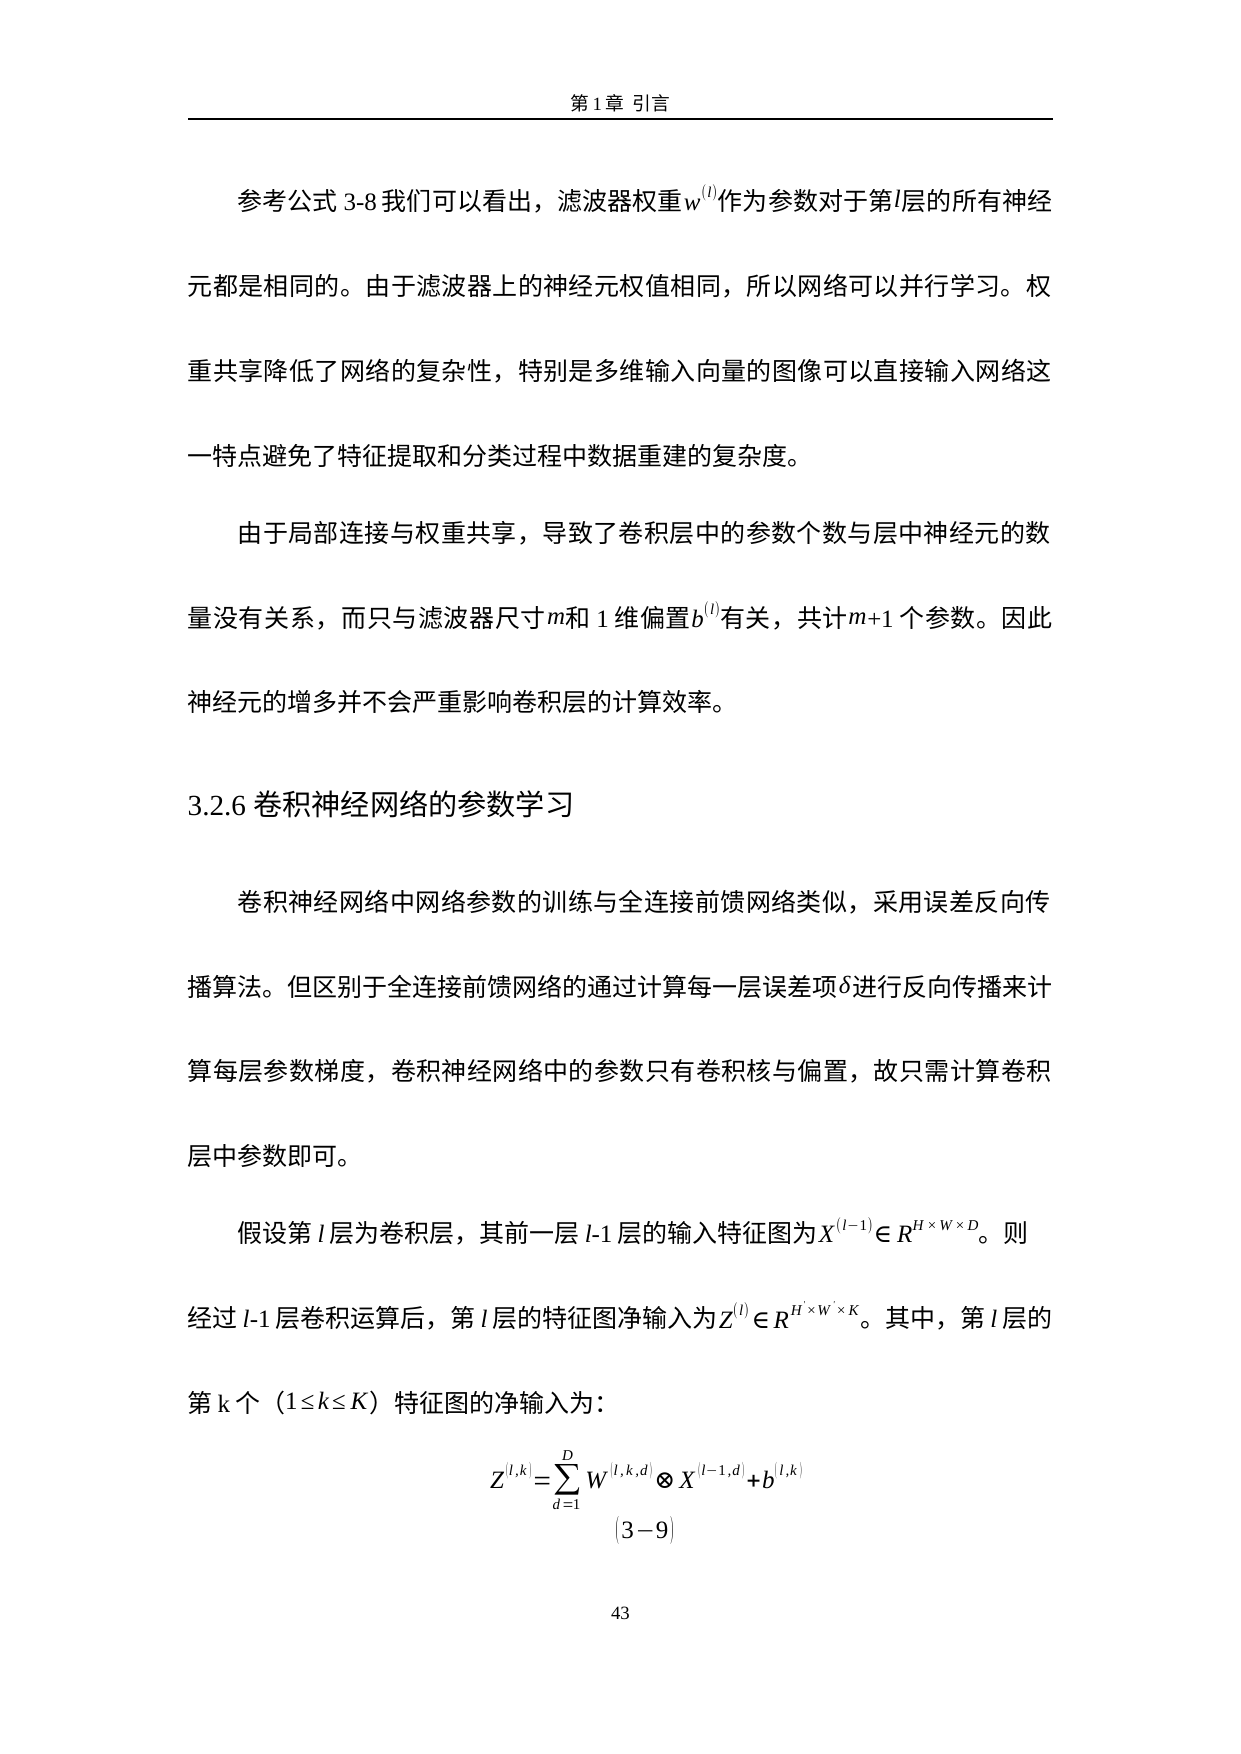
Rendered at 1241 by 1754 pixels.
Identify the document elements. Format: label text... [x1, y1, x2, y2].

text 由于局部连接与权重共享，导致了卷积层中的参数个数与层中神经元的数量没有关系，而只与滤波器尺寸和1维偏置有关，共计+1个参数。因此神经元的增多并不会严重影响卷积层的计算效率。 [187, 497, 1053, 735]
text 参考公式3-8我们可以看出，滤波器权重作为参数对于第层的所有神经元都是相同的。由于滤波器上的神经元权值相同，所以网络可以并行学习。权重共享降低了网络的复杂性，特别是多维输入向量的图像可以直接输入网络这一特点避免了特征提取和分类过程中数据重建的复杂度。 [187, 166, 1053, 488]
subtitle 3.2.6 卷积神经网络的参数学习 [187, 769, 1053, 837]
text 卷积神经网络中网络参数的训练与全连接前馈网络类似，采用误差反向传播算法。但区别于全连接前馈网络的通过计算每一层误差项进行反向传播来计算每层参数梯度，卷积神经网络中的参数只有卷积核与偏置，故只需计算卷积层中参数即可。 [187, 866, 1053, 1189]
text 假设第l层为卷积层，其前一层l-1层的输入特征图为。则经过l-1层卷积运算后，第l层的特征图净输入为。其中，第l层的第k个（）特征图的净输入为： [187, 1198, 1053, 1436]
